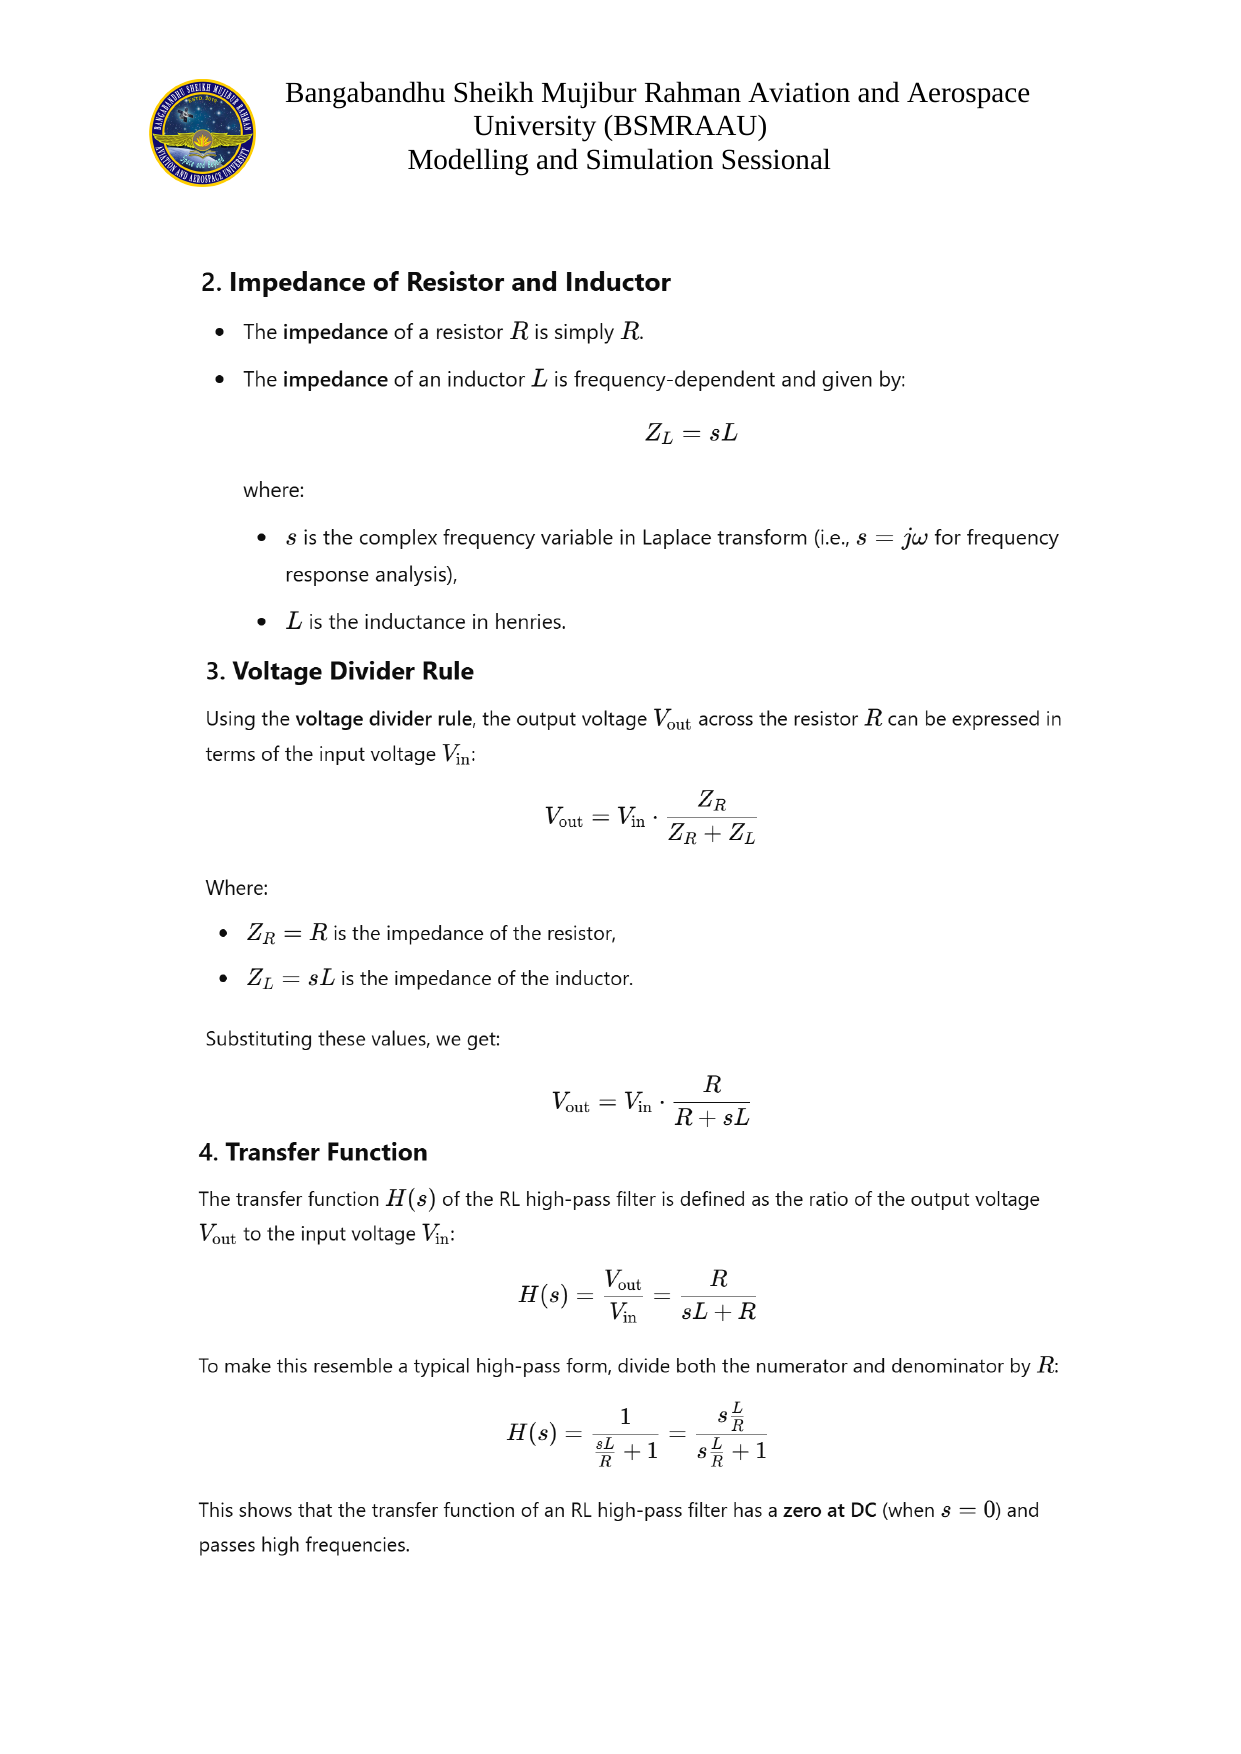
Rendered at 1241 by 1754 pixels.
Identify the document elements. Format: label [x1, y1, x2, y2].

picture [149, 79, 256, 187]
picture [150, 257, 1091, 1556]
